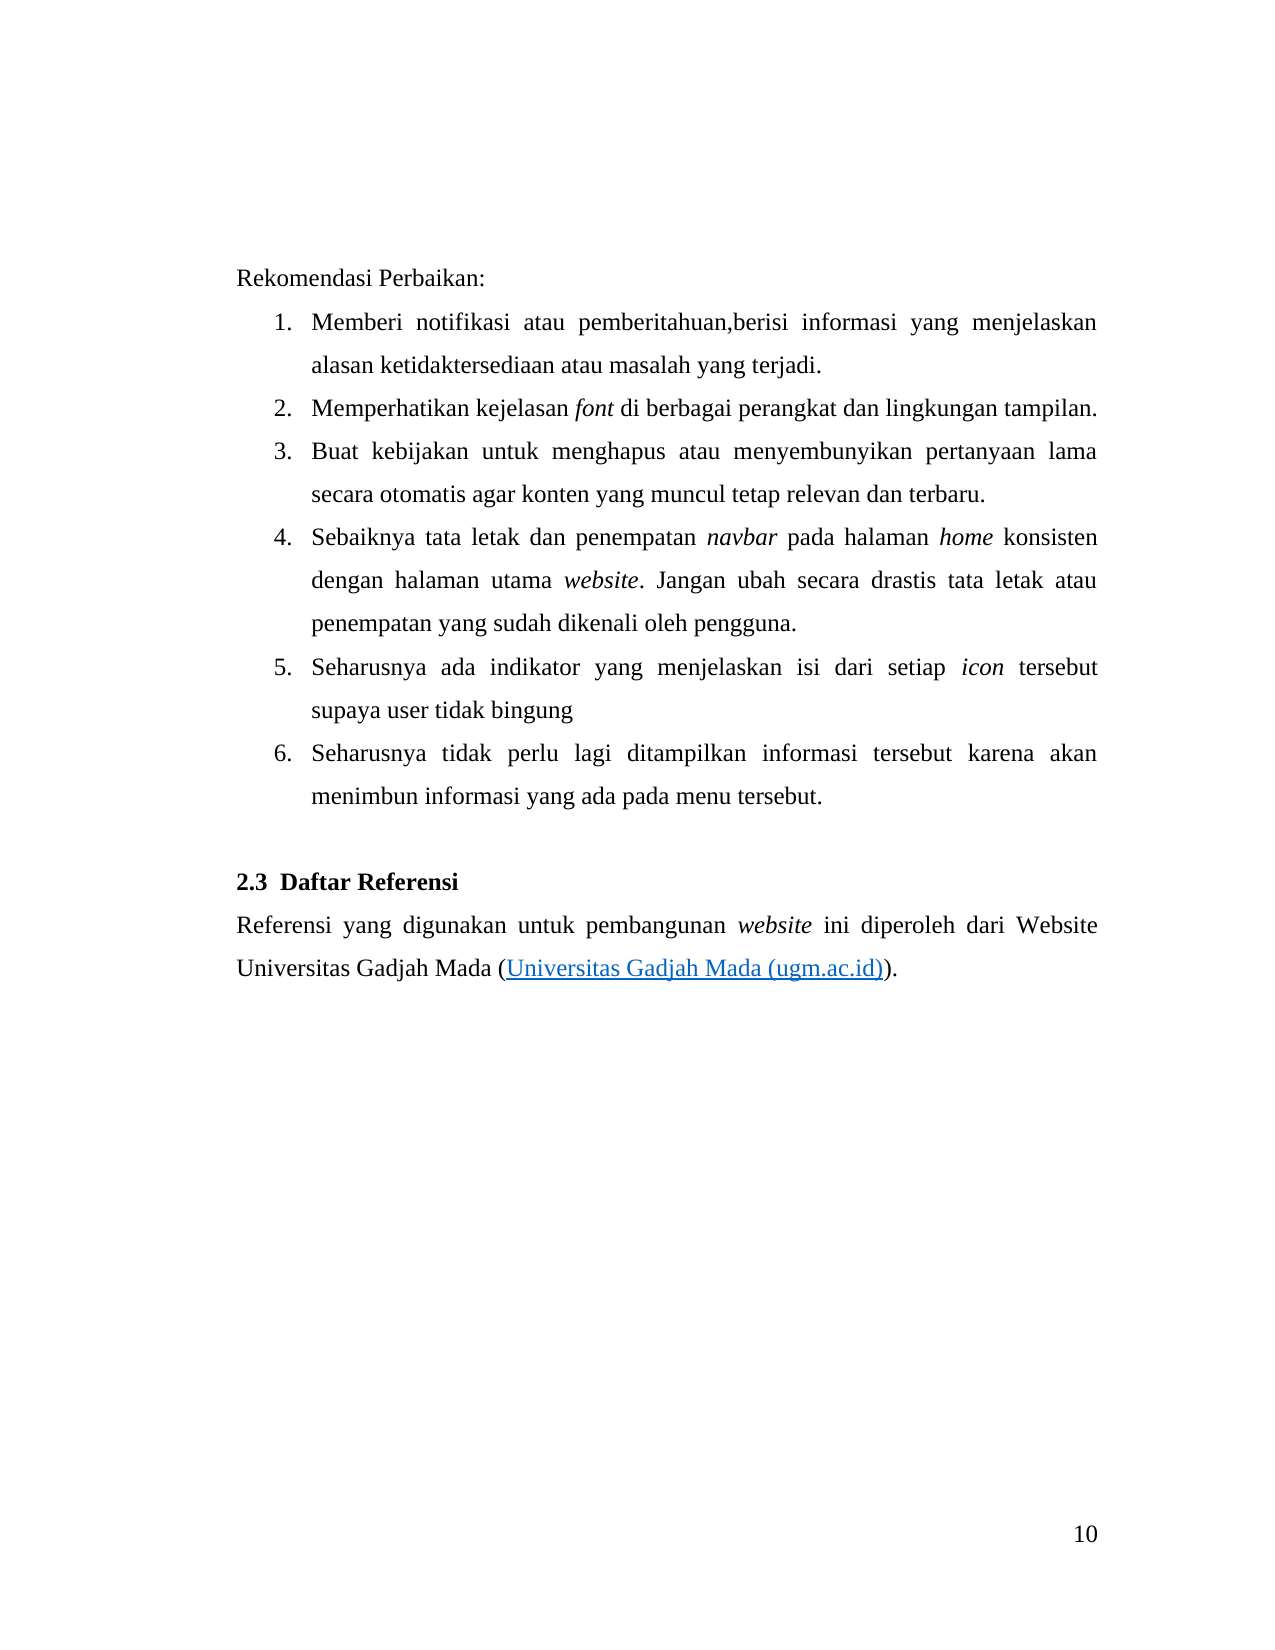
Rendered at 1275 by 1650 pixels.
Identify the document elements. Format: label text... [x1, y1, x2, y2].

list Seharusnya tidak perlu lagi ditampilkan informasi tersebut karena akan menimbun informasi yang ada pada menu tersebut. [274, 738, 1098, 810]
list Buat kebijakan untuk menghapus atau menyembunyikan pertanyaan lama secara otomatis agar konten yang muncul tetap relevan dan terbaru. [274, 436, 1098, 508]
text Referensi yang digunakan untuk pembangunan website ini diperoleh dari Website Universitas Gadjah Mada (Universitas Gadjah Mada (ugm.ac.id)). [236, 910, 1098, 982]
text Rekomendasi Perbaikan: [236, 263, 1098, 292]
list Seharusnya ada indikator yang menjelaskan isi dari setiap icon tersebut supaya user tidak bingung [274, 652, 1098, 723]
list Memberi notifikasi atau pemberitahuan,berisi informasi yang menjelaskan alasan ketidaktersediaan atau masalah yang terjadi. [274, 307, 1098, 378]
list Memperhatikan kejelasan font di berbagai perangkat dan lingkungan tampilan. [274, 393, 1098, 422]
list Sebaiknya tata letak dan penempatan navbar pada halaman home konsisten dengan halaman utama website. Jangan ubah secara drastis tata letak atau penempatan yang sudah dikenali oleh pengguna. [274, 522, 1098, 637]
list Daftar Referensi [236, 867, 1098, 896]
